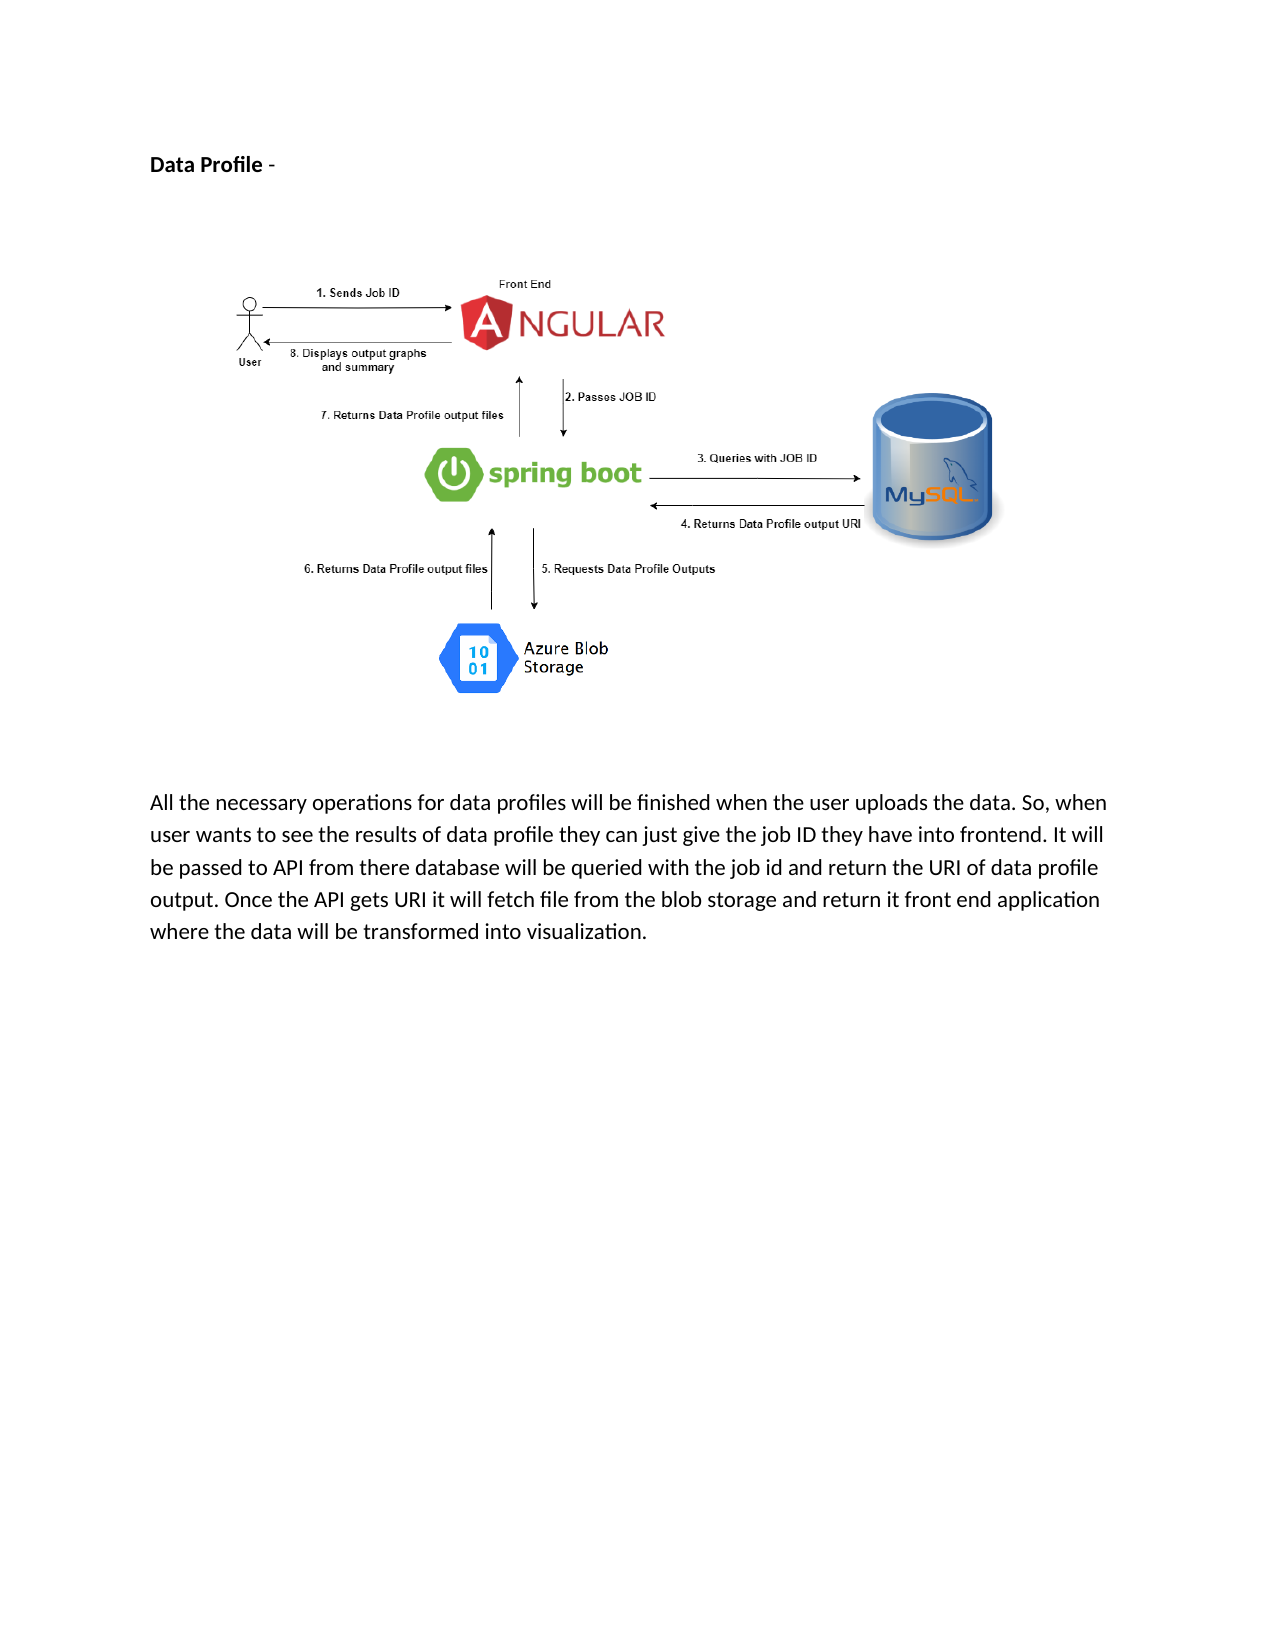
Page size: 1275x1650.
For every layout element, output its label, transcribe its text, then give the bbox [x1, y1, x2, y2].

picture [150, 181, 1091, 785]
text All the necessary operations for data profiles will be finished when the user uploads the data. So, when user wants to see the results of data profile they can just give the job ID they have into frontend. It will be passed to API from there database will be queried with the job id and return the URI of data profile output. Once the API gets URI it will fetch file from the blob storage and return it front end application where the data will be transformed into visualization. [150, 788, 1125, 945]
